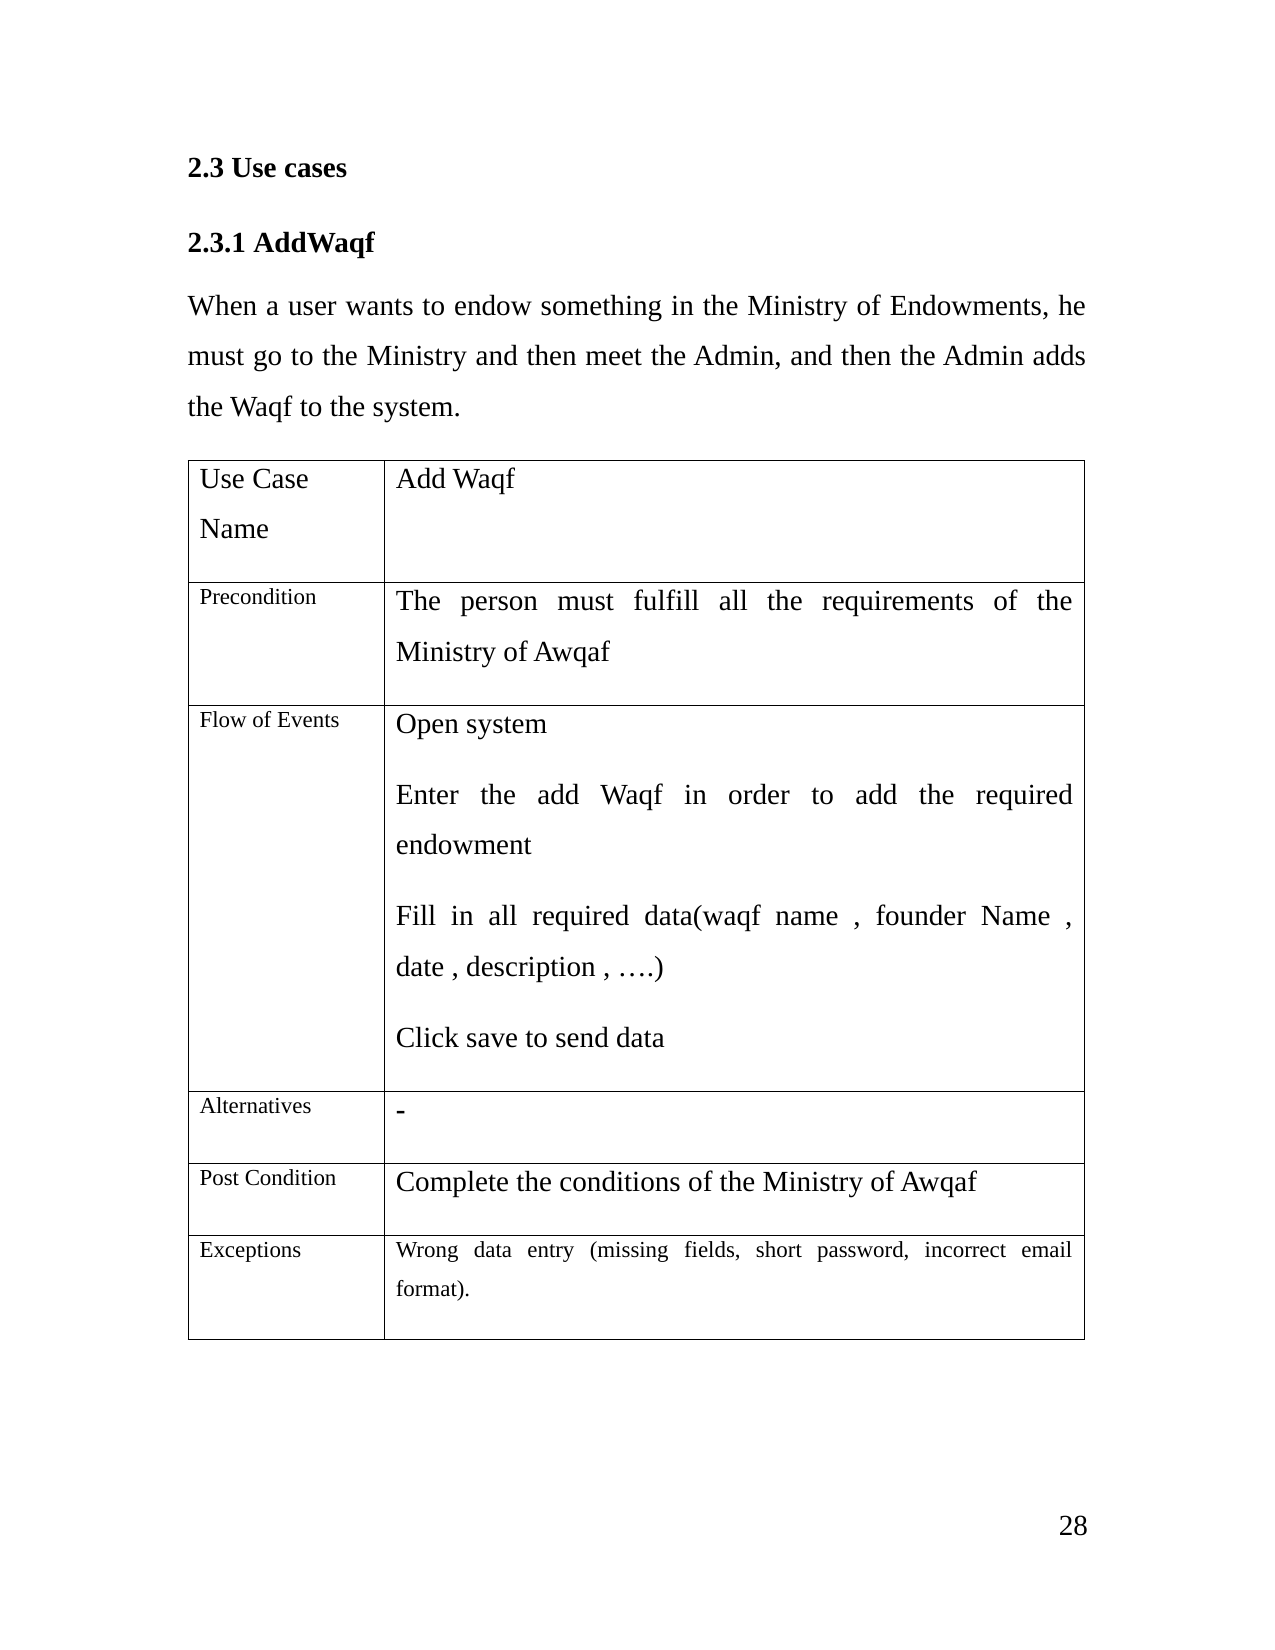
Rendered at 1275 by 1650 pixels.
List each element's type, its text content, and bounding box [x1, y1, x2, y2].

table_header Add Waqf [385, 461, 1084, 582]
subtitle Use cases [187, 150, 1087, 183]
text When a user wants to endow something in the Ministry of Endowments, he must go to the Ministry and then meet the Admin, and then the Admin adds the Waqf to the system. [187, 288, 1087, 422]
table_cell Post Condition [189, 1164, 384, 1235]
table_cell Alternatives [189, 1092, 384, 1163]
subtitle AddWaqf [187, 225, 1087, 259]
table_cell Flow of Events [189, 706, 384, 1091]
table_cell Precondition [189, 583, 384, 705]
table_header Use Case Name [189, 461, 384, 582]
table_cell Wrong data entry (missing fields, short password, incorrect email format). [385, 1236, 1084, 1339]
table_cell Open system Enter the add Waqf in order to add the required endowment Fill in all required data(waqf name , founder Name , date , description , ….) Click save to send data [385, 706, 1084, 1091]
table_cell Complete the conditions of the Ministry of Awqaf [385, 1164, 1084, 1235]
table_cell The person must fulfill all the requirements of the Ministry of Awqaf [385, 583, 1084, 705]
table_cell Exceptions [189, 1236, 384, 1339]
table_cell - [385, 1092, 1084, 1163]
